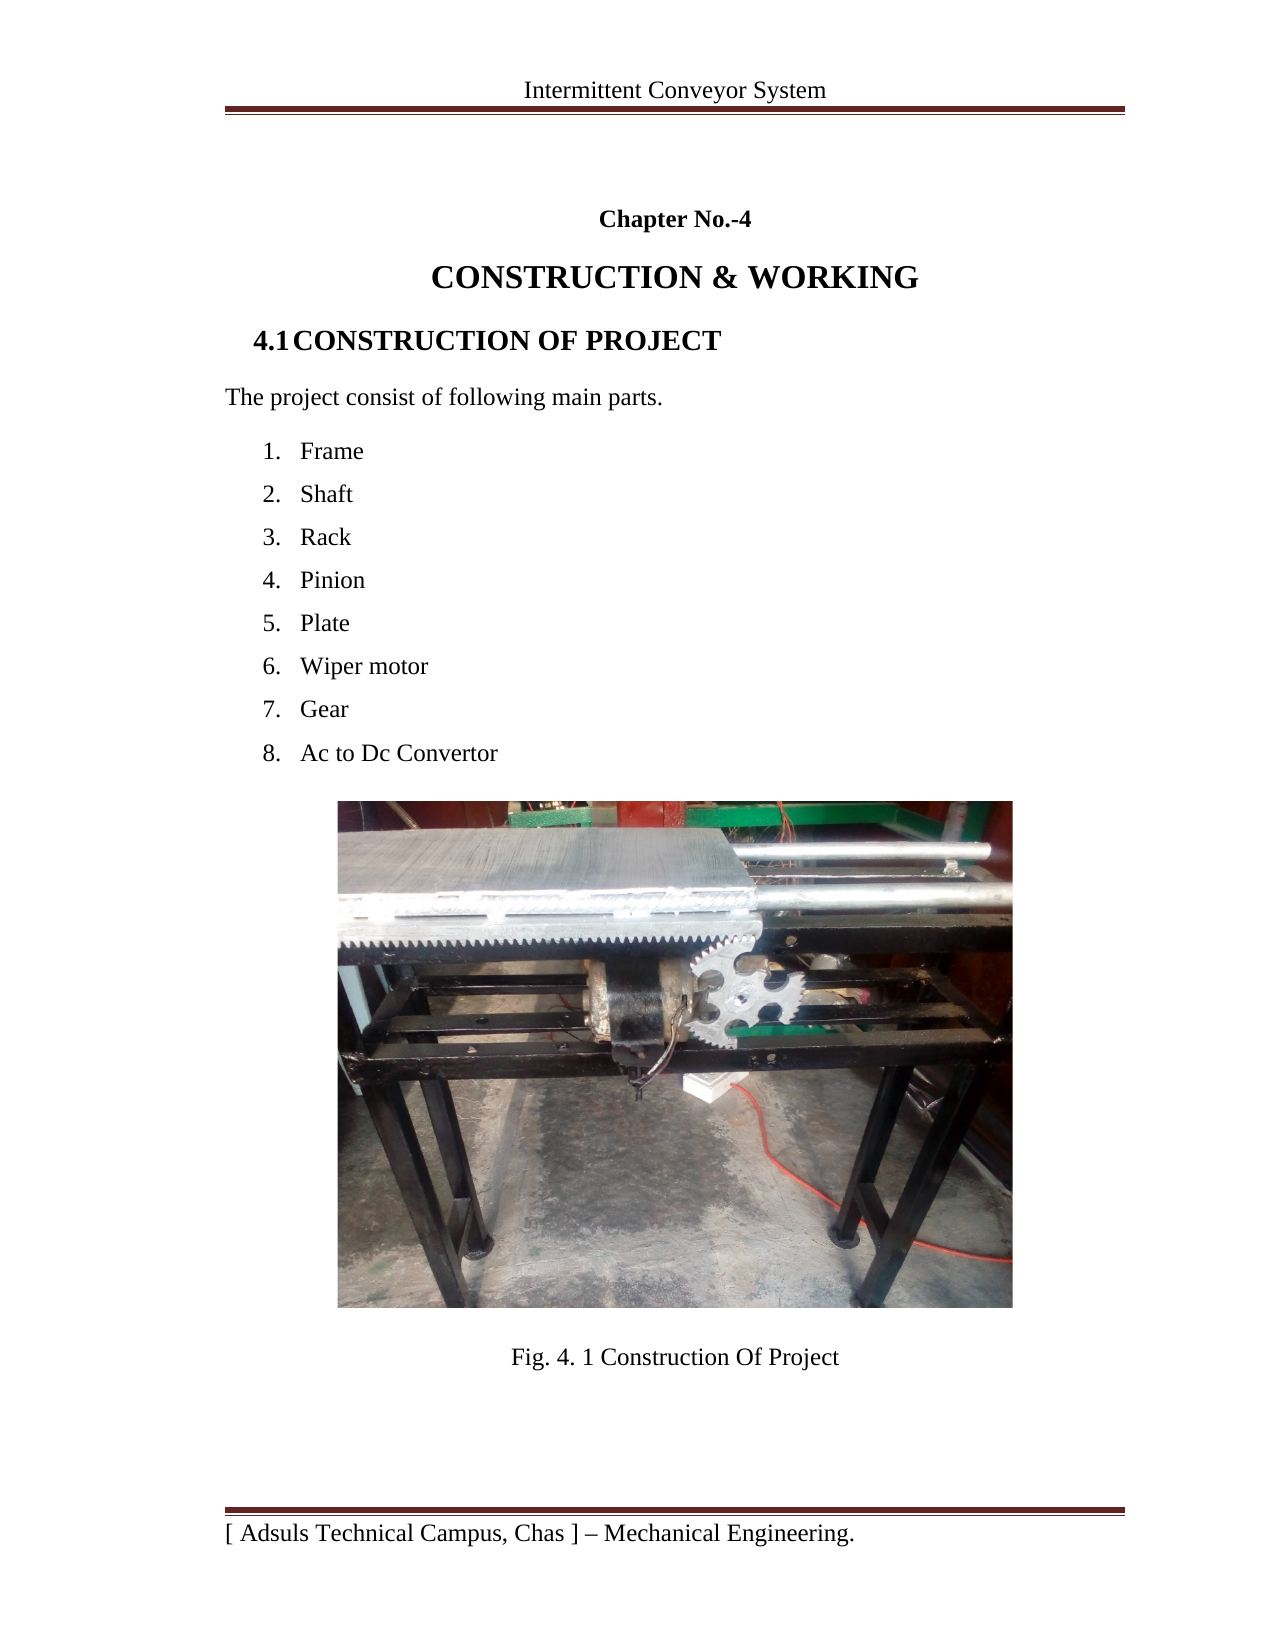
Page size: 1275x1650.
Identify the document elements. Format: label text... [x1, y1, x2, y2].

list Plate [262, 608, 1125, 637]
text The project consist of following main parts. [225, 382, 1125, 411]
list Shaft [262, 479, 1125, 508]
list Pinion [262, 565, 1125, 594]
text Fig. 4. 1 Construction Of Project [225, 1342, 1125, 1371]
list Frame [262, 436, 1125, 464]
list Ac to Dc Convertor [262, 738, 1125, 766]
text CONSTRUCTION & WORKING [225, 258, 1125, 296]
list Rack [262, 522, 1125, 551]
list CONSTRUCTION OF PROJECT [253, 323, 1125, 356]
list Gear [262, 694, 1125, 723]
picture [337, 801, 1013, 1308]
list Wiper motor [262, 651, 1125, 680]
text Chapter No.-4 [225, 204, 1125, 233]
